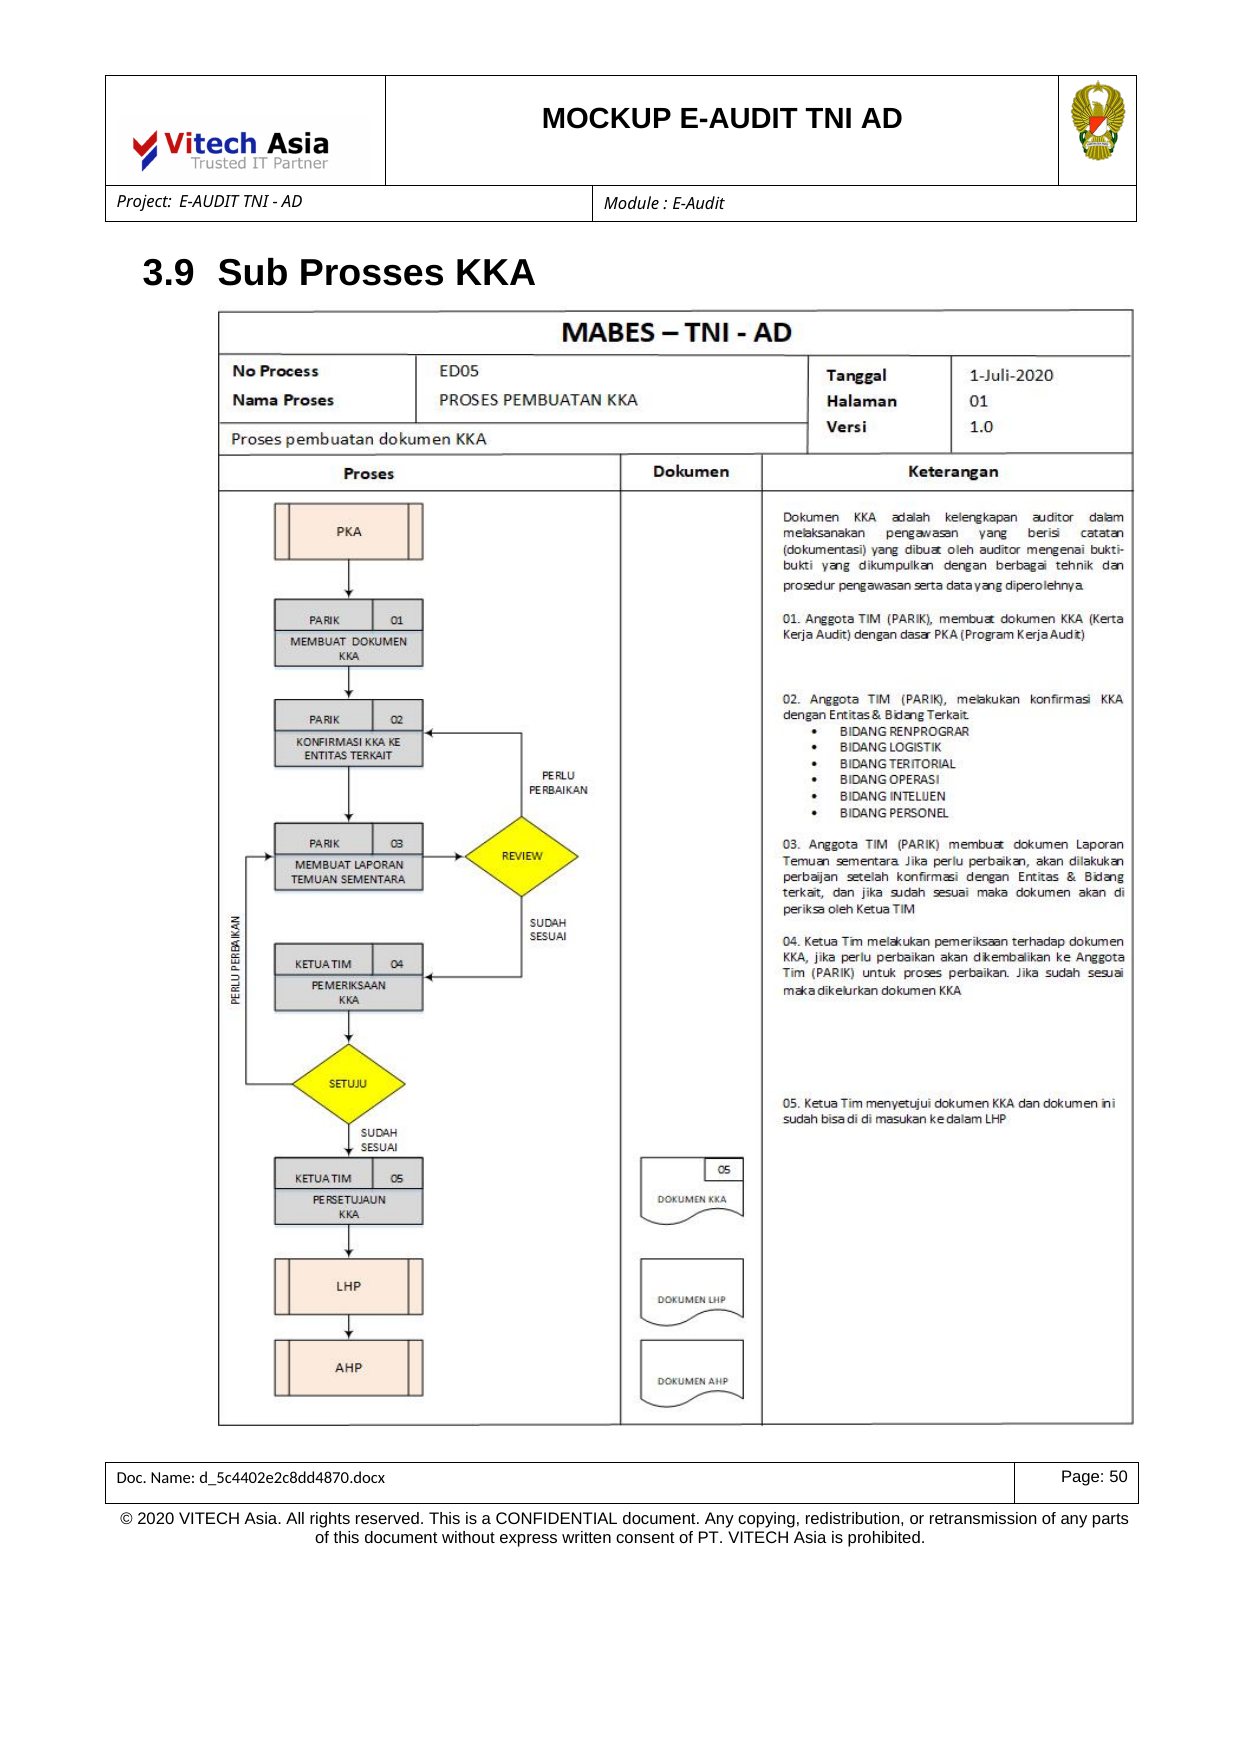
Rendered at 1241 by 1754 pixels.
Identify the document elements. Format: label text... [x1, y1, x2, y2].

list Sub Prosses KKA [142, 250, 1135, 293]
picture [116, 115, 372, 185]
picture [1063, 77, 1132, 164]
picture [217, 305, 1135, 1427]
